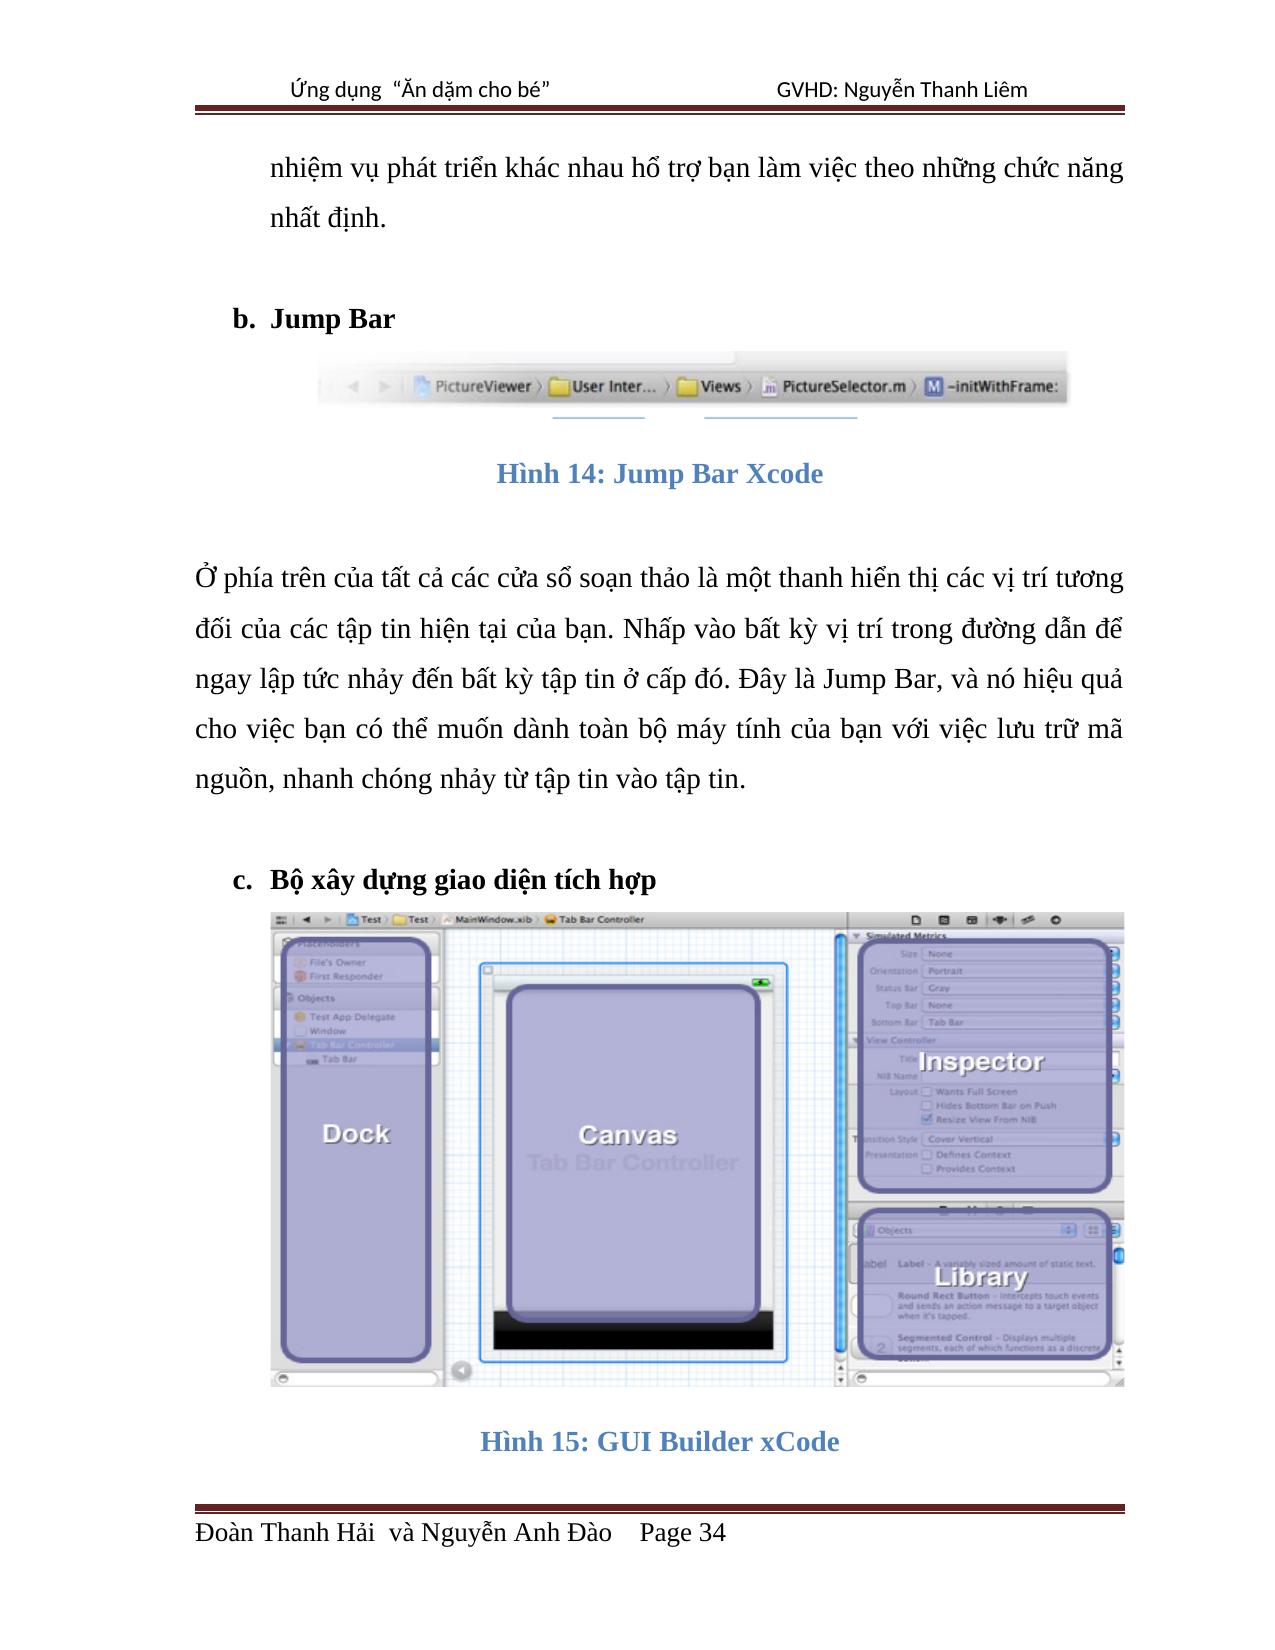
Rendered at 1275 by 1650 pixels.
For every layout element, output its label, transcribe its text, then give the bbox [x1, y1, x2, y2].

list Bộ xây dựng giao diện tích hợp [232, 862, 1125, 896]
picture [270, 912, 1125, 1387]
text Hình 15: GUI Builder xCode [195, 1424, 1125, 1458]
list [270, 150, 1125, 234]
list Ở phía trên của tất cả các cửa sổ soạn thảo là một thanh hiển thị các vị trí tương đối của các tập tin hiện tại của bạn. Nhấp vào bất kỳ vị trí trong đường dẫn để ngay lập tức nhảy đến bất kỳ tập tin ở cấp đó. Đây là Jump Bar, và nó hiệu quả cho việc bạn có thể muốn dành toàn bộ máy tính của bạn với việc lưu trữ mã nguồn, nhanh chóng nhảy từ tập tin vào tập tin. [195, 560, 1125, 795]
list Jump Bar [232, 301, 1125, 334]
picture [317, 351, 1078, 419]
text Hình 14: Jump Bar Xcode [195, 456, 1125, 489]
